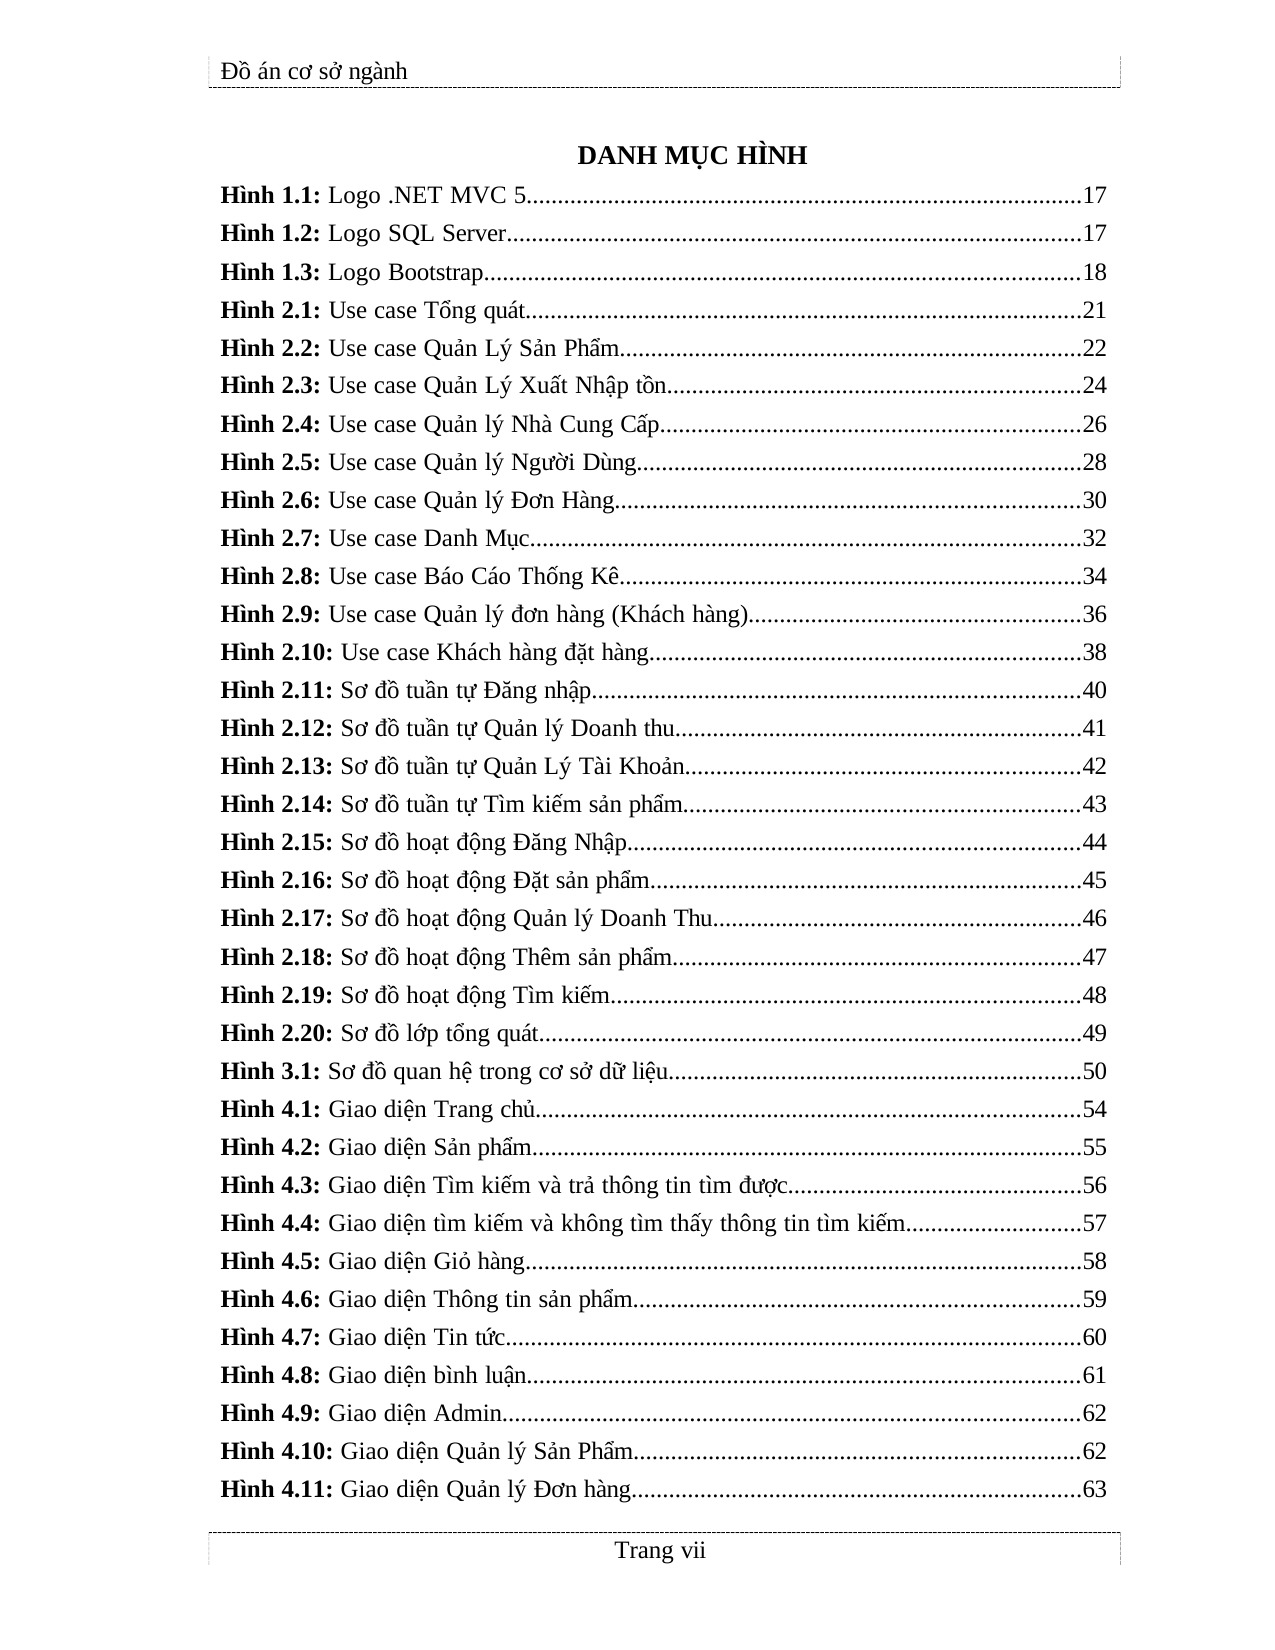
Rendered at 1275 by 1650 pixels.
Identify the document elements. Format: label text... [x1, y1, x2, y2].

text Hình 2.18: Sơ đồ hoạt động Thêm sản phẩm 47 [220, 942, 1162, 970]
text Hình 2.4: Use case Quản lý Nhà Cung Cấp 26 [220, 409, 1162, 438]
text Hình 2.5: Use case Quản lý Người Dùng 28 [220, 447, 1162, 476]
text Hình 2.17: Sơ đồ hoạt động Quản lý Doanh Thu 46 [220, 903, 1162, 932]
text Hình 4.7: Giao diện Tin tức 60 [220, 1322, 1162, 1351]
text Hình 4.9: Giao diện Admin 62 [220, 1398, 1162, 1427]
text Hình 4.11: Giao diện Quản lý Đơn hàng 63 [220, 1474, 1162, 1503]
text Hình 2.8: Use case Báo Cáo Thống Kê 34 [220, 561, 1162, 590]
text Hình 4.4: Giao diện tìm kiếm và không tìm thấy thông tin tìm kiếm 57 [220, 1208, 1162, 1237]
text Hình 2.11: Sơ đồ tuần tự Đăng nhập 40 [220, 675, 1162, 704]
text Hình 2.16: Sơ đồ hoạt động Đặt sản phẩm 45 [220, 865, 1162, 894]
text Hình 1.3: Logo Bootstrap 18 [220, 257, 1162, 285]
text Hình 4.6: Giao diện Thông tin sản phẩm 59 [220, 1284, 1162, 1313]
text Hình 2.7: Use case Danh Mục 32 [220, 523, 1162, 552]
text Hình 2.12: Sơ đồ tuần tự Quản lý Doanh thu 41 [220, 713, 1162, 742]
text Hình 2.1: Use case Tổng quát 21 [220, 295, 1162, 323]
text Hình 4.1: Giao diện Trang chủ 54 [220, 1094, 1162, 1123]
picture [208, 1532, 1121, 1565]
text Hình 1.1: Logo .NET MVC 5 17 [220, 180, 1162, 209]
picture [208, 55, 1121, 88]
subtitle DANH MỤC HÌNH [271, 139, 1114, 170]
text Hình 4.5: Giao diện Giỏ hàng 58 [220, 1246, 1162, 1275]
text Hình 2.6: Use case Quản lý Đơn Hàng 30 [220, 485, 1162, 514]
text Hình 1.2: Logo SQL Server 17 [220, 218, 1162, 247]
text Hình 4.8: Giao diện bình luận 61 [220, 1360, 1162, 1389]
text Hình 2.9: Use case Quản lý đơn hàng (Khách hàng) 36 [220, 599, 1162, 628]
text Hình 2.15: Sơ đồ hoạt động Đăng Nhập 44 [220, 827, 1162, 856]
text Hình 2.14: Sơ đồ tuần tự Tìm kiếm sản phẩm 43 [220, 789, 1162, 818]
text Hình 2.20: Sơ đồ lớp tổng quát 49 [220, 1018, 1162, 1046]
text Hình 2.10: Use case Khách hàng đặt hàng 38 [220, 637, 1162, 666]
text Hình 2.13: Sơ đồ tuần tự Quản Lý Tài Khoản 42 [220, 751, 1162, 780]
text Hình 4.10: Giao diện Quản lý Sản Phẩm 62 [220, 1436, 1162, 1465]
text Hình 2.2: Use case Quản Lý Sản Phẩm 22 [220, 333, 1162, 361]
text Hình 3.1: Sơ đồ quan hệ trong cơ sở dữ liệu 50 [220, 1056, 1162, 1085]
text Hình 4.2: Giao diện Sản phẩm 55 [220, 1132, 1162, 1161]
text Hình 2.19: Sơ đồ hoạt động Tìm kiếm 48 [220, 980, 1162, 1008]
text Hình 2.3: Use case Quản Lý Xuất Nhập tồn 24 [220, 371, 1162, 399]
text Hình 4.3: Giao diện Tìm kiếm và trả thông tin tìm được 56 [220, 1170, 1162, 1199]
